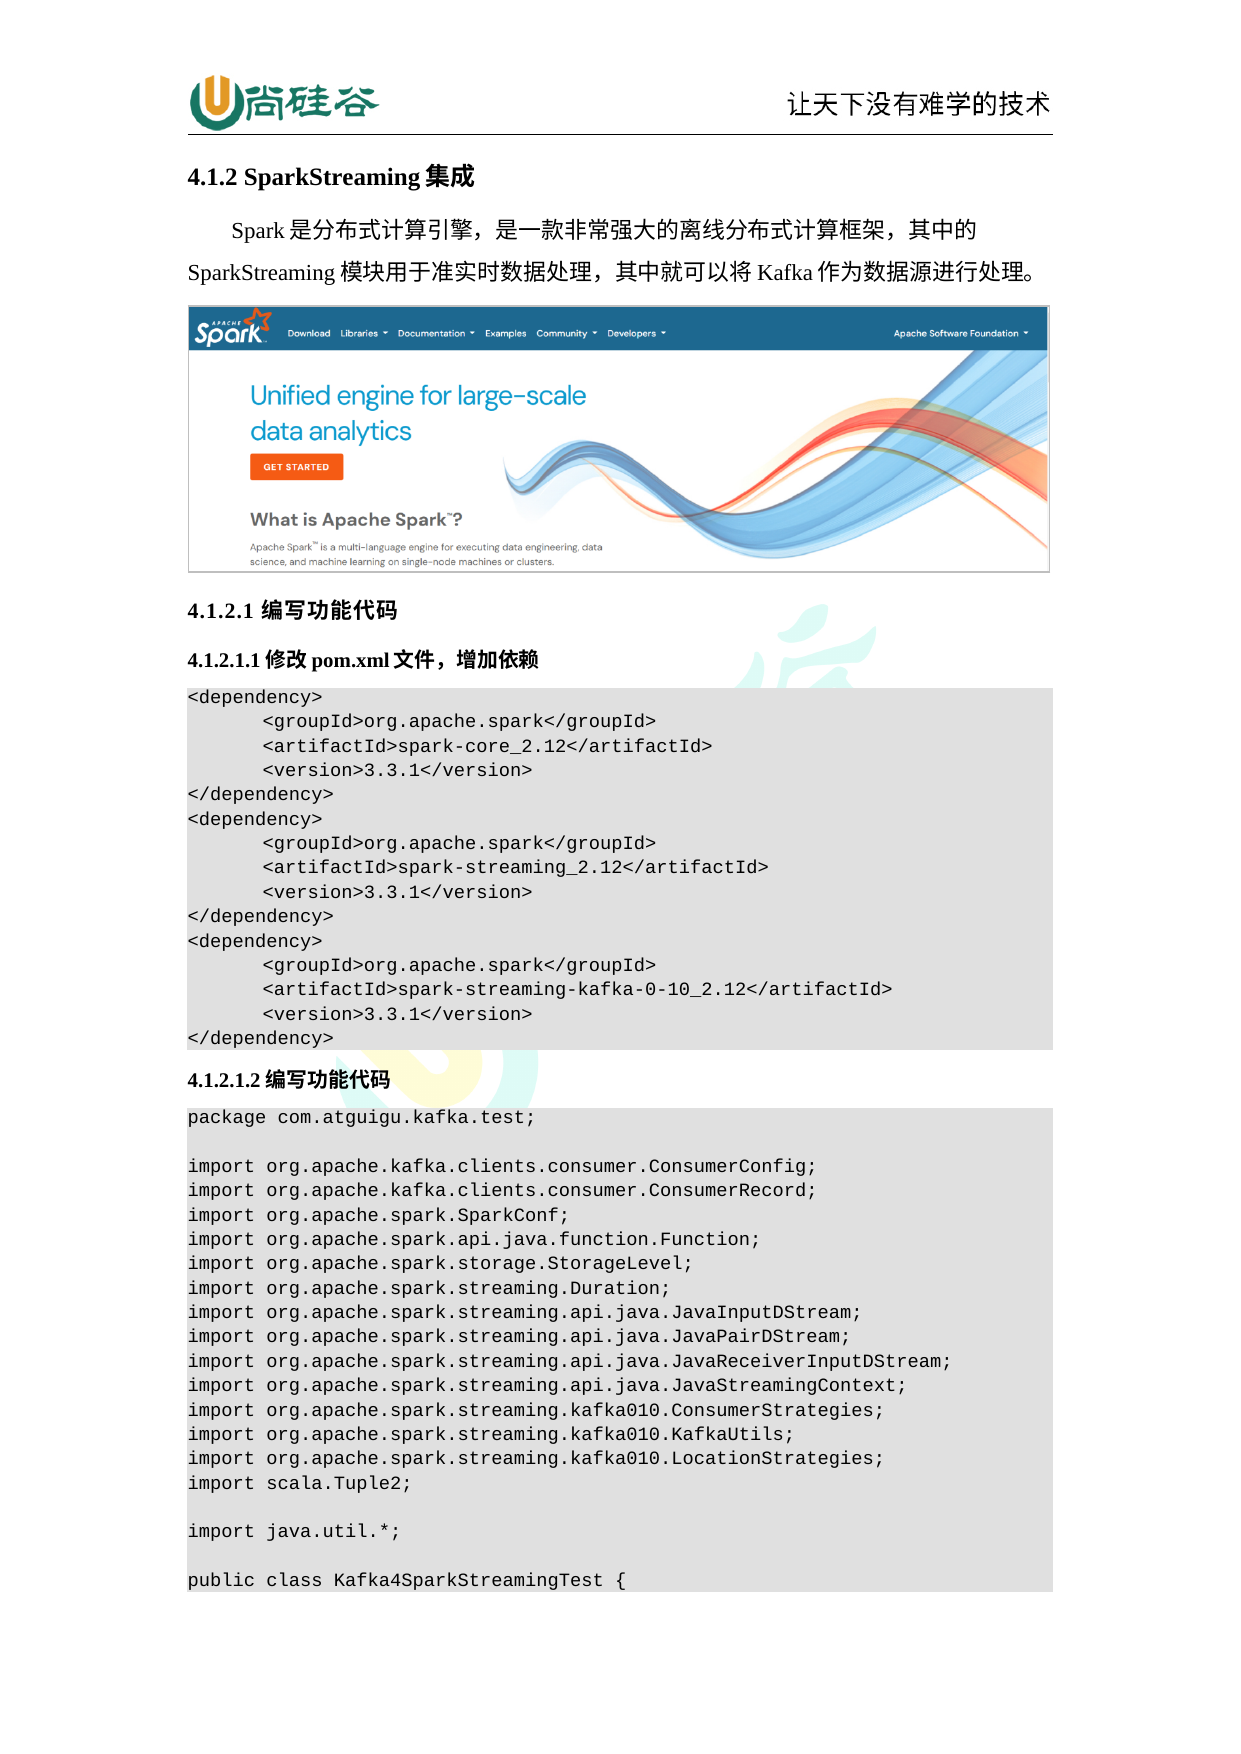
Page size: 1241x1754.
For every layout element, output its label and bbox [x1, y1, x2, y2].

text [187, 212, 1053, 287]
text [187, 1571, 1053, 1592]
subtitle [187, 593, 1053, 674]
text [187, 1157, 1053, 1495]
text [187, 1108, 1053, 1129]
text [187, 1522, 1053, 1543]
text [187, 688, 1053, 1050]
picture [187, 73, 1053, 132]
picture [189, 307, 1049, 571]
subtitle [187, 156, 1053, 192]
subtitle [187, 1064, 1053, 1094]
